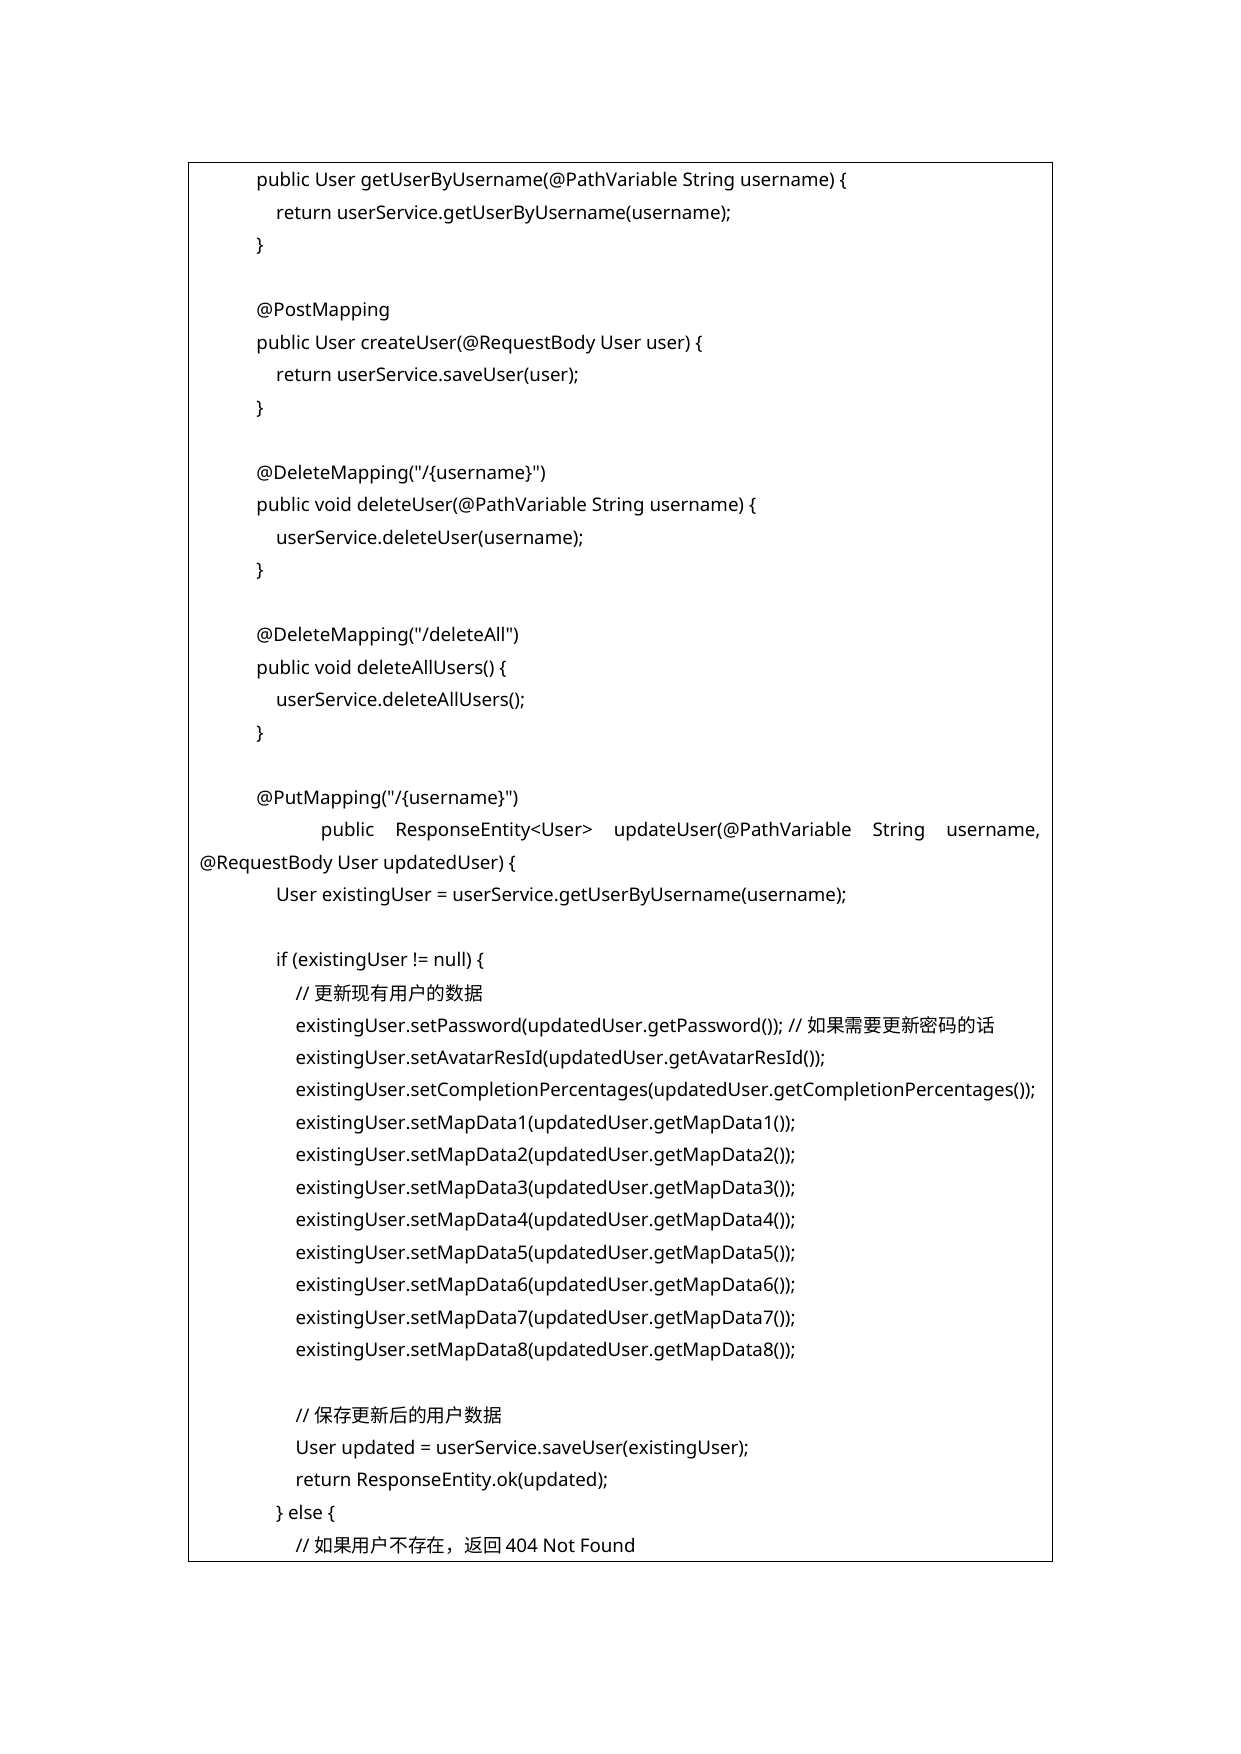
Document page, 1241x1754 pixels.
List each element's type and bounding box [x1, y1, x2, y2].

table_header [189, 163, 1052, 1561]
